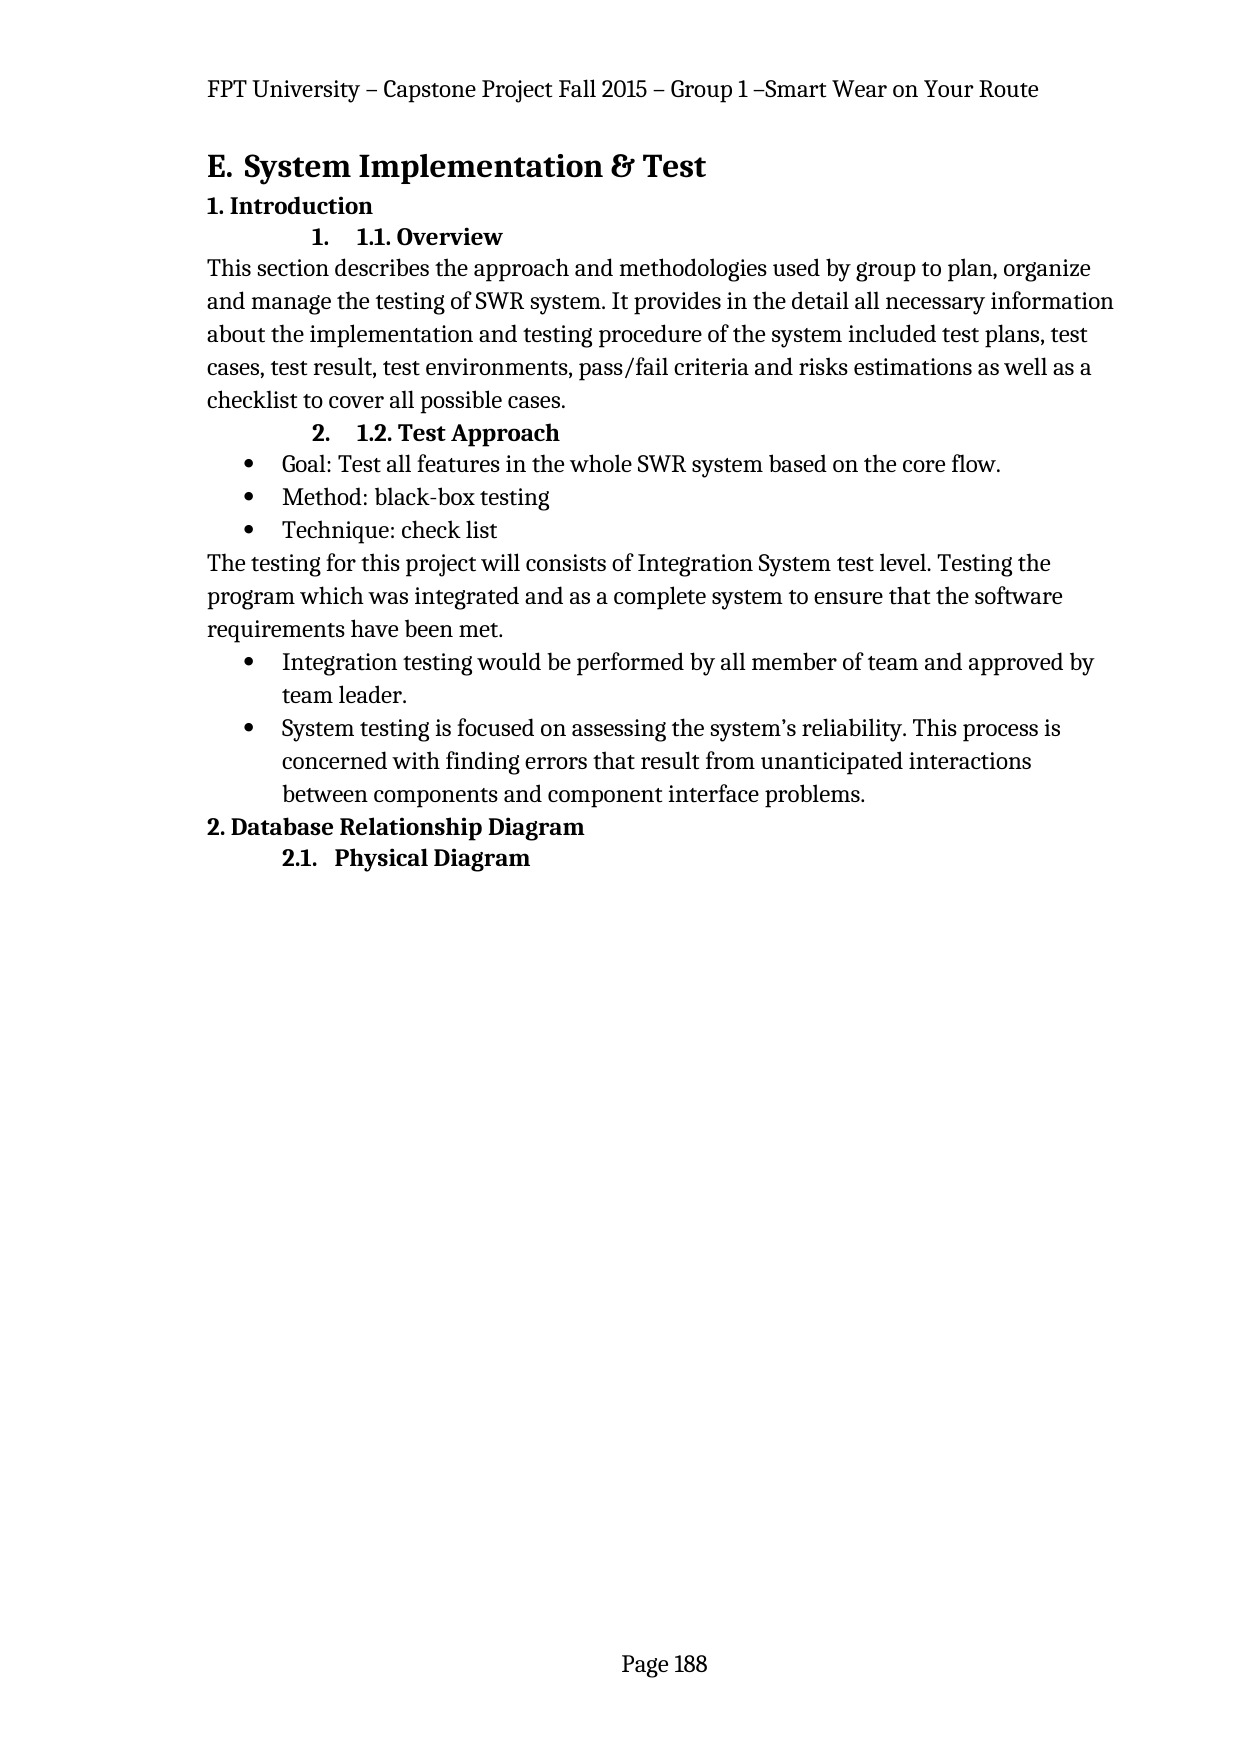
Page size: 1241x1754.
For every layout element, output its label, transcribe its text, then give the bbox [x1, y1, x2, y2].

subtitle 1.1. Overview [312, 223, 1122, 252]
subtitle 1.2. Test Approach [312, 419, 1122, 448]
list Integration testing would be performed by all member of team and approved by team leader. [244, 648, 1122, 710]
text The testing for this project will consists of Integration System test level. Testing the program which was integrated and as a complete system to ensure that the software requirements have been met. [207, 549, 1122, 644]
subtitle Physical Diagram [282, 844, 1122, 873]
text This section describes the approach and methodologies used by group to plan, organize and manage the testing of SWR system. It provides in the detail all necessary information about the implementation and testing procedure of the system included test plans, test cases, test result, test environments, pass/fail criteria and risks estimations as well as a checklist to cover all possible cases. [207, 254, 1122, 415]
list Technique: check list [244, 516, 1122, 545]
list System testing is focused on assessing the system’s reliability. This process is concerned with finding errors that result from unanticipated interactions between components and component interface problems. [244, 714, 1122, 809]
subtitle System Implementation & Test [207, 148, 1122, 186]
list Goal: Test all features in the whole SWR system based on the core flow. [244, 450, 1122, 479]
list Method: black-box testing [244, 483, 1122, 512]
subtitle 2. Database Relationship Diagram [207, 813, 1122, 842]
subtitle 1. Introduction [207, 192, 1122, 221]
